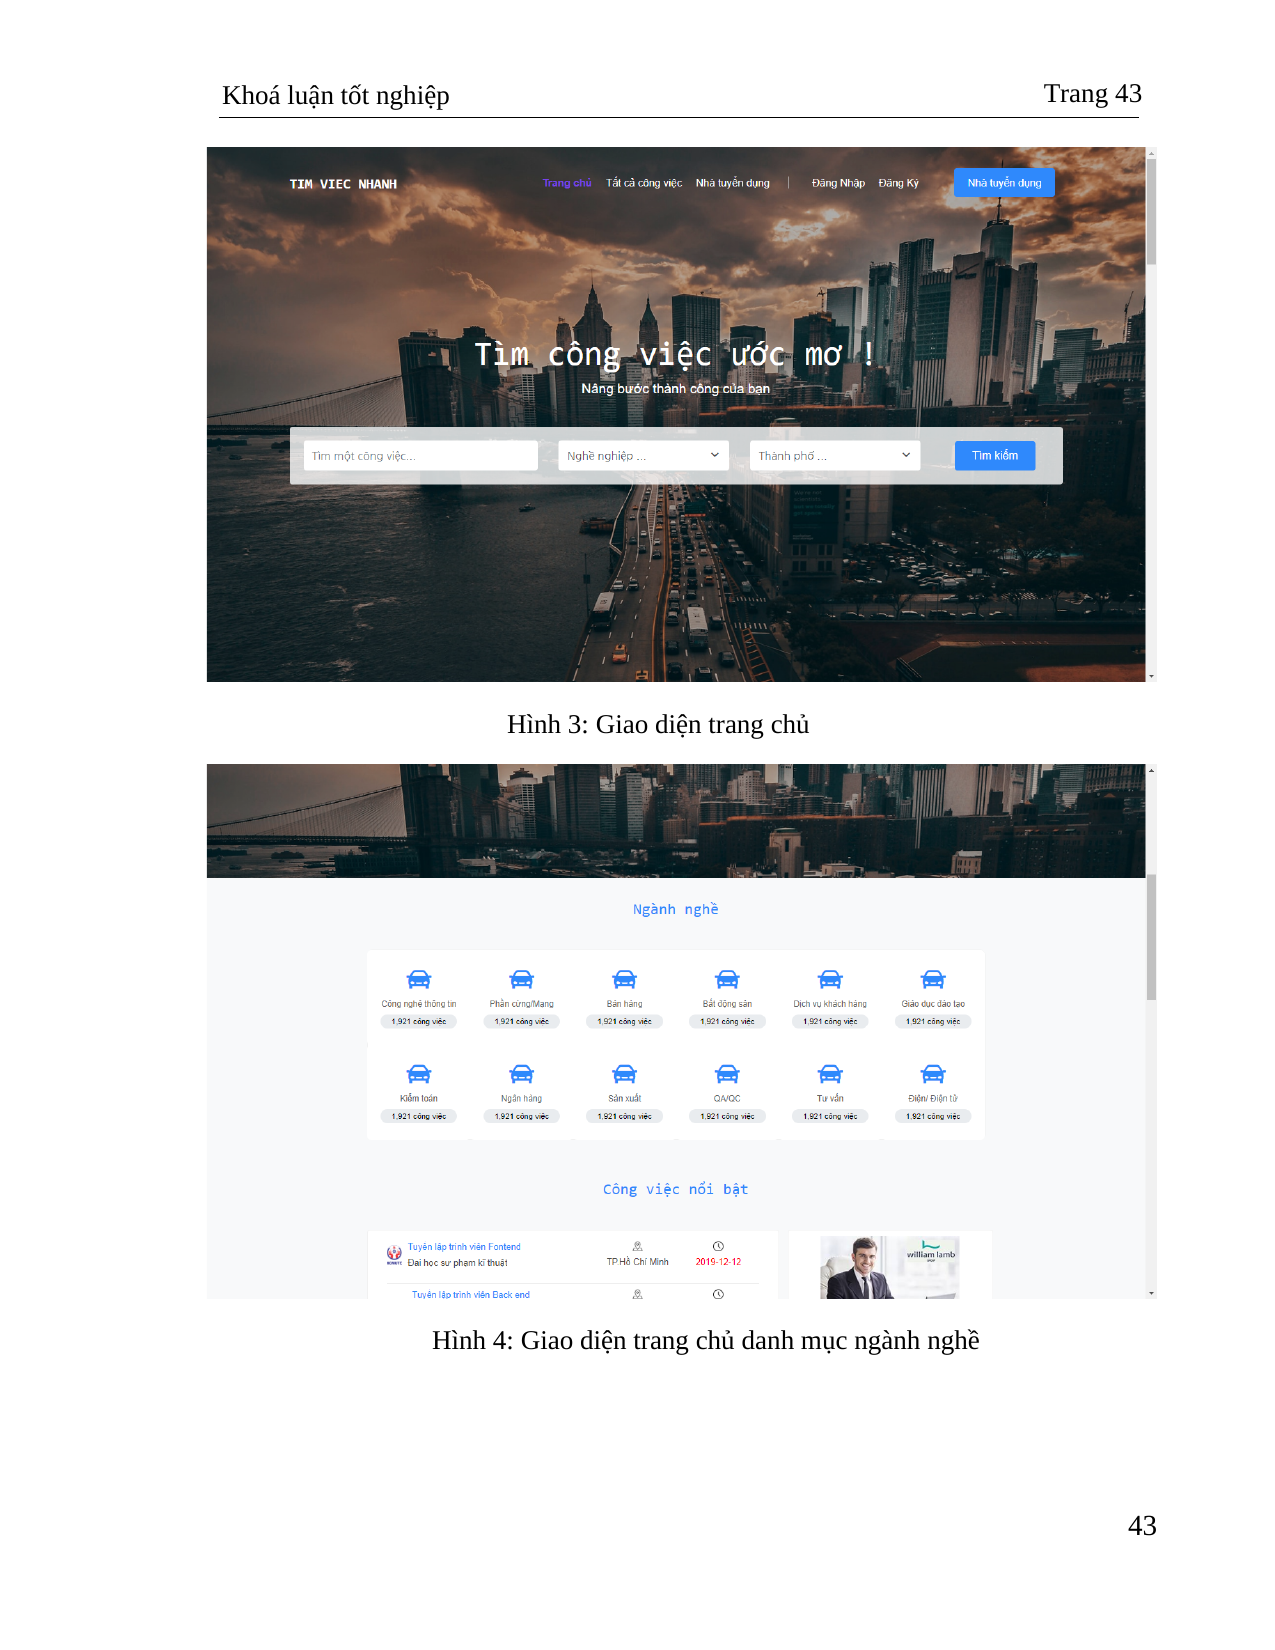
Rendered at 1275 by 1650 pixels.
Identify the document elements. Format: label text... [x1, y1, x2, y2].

picture [206, 147, 1157, 682]
text Hình 3: Giao diện trang chủ [207, 708, 1157, 739]
text Hình 4: Giao diện trang chủ danh mục ngành nghề [357, 1324, 1157, 1355]
picture [206, 764, 1157, 1299]
